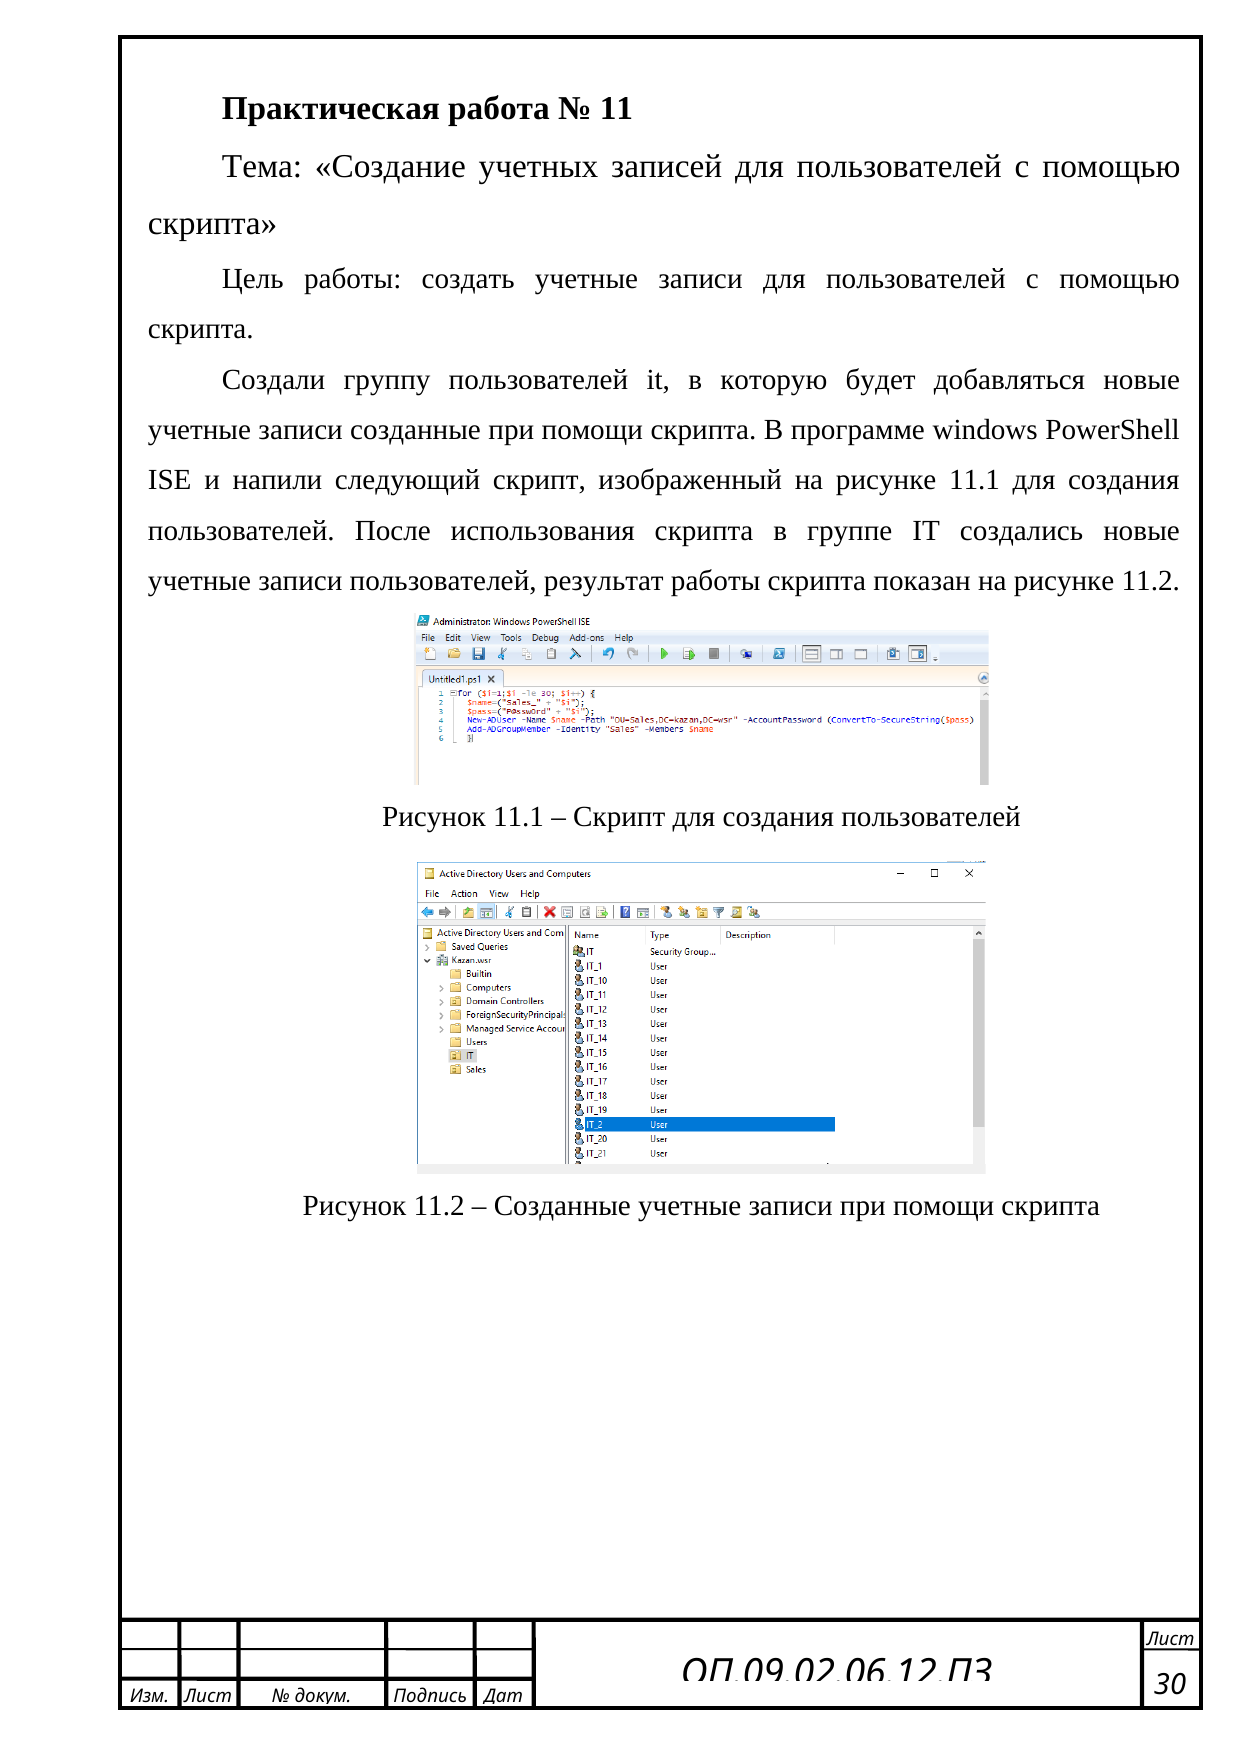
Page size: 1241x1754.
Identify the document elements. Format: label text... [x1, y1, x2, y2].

text Практическая работа № 11 [148, 89, 1181, 127]
text Создали группу пользователей it, в которую будет добавляться новые учетные записи созданные при помощи скрипта. В программе windows PowerShell ISE и напили следующий скрипт, изображенный на рисунке 11.1 для создания пользователей. После использования скрипта в группе IT создались новые учетные записи пользователей, результат работы скрипта показан на рисунке 11.2. [148, 362, 1181, 597]
text Рисунок 11.1 – Скрипт для создания пользователей [148, 799, 1181, 832]
text Цель работы: создать учетные записи для пользователей с помощью скрипта. [148, 261, 1181, 345]
text Тема: «Создание учетных записей для пользователей с помощью скрипта» [148, 146, 1181, 242]
picture [413, 613, 989, 785]
picture [417, 861, 986, 1174]
text Рисунок 11.2 – Созданные учетные записи при помощи скрипта [148, 1188, 1181, 1222]
